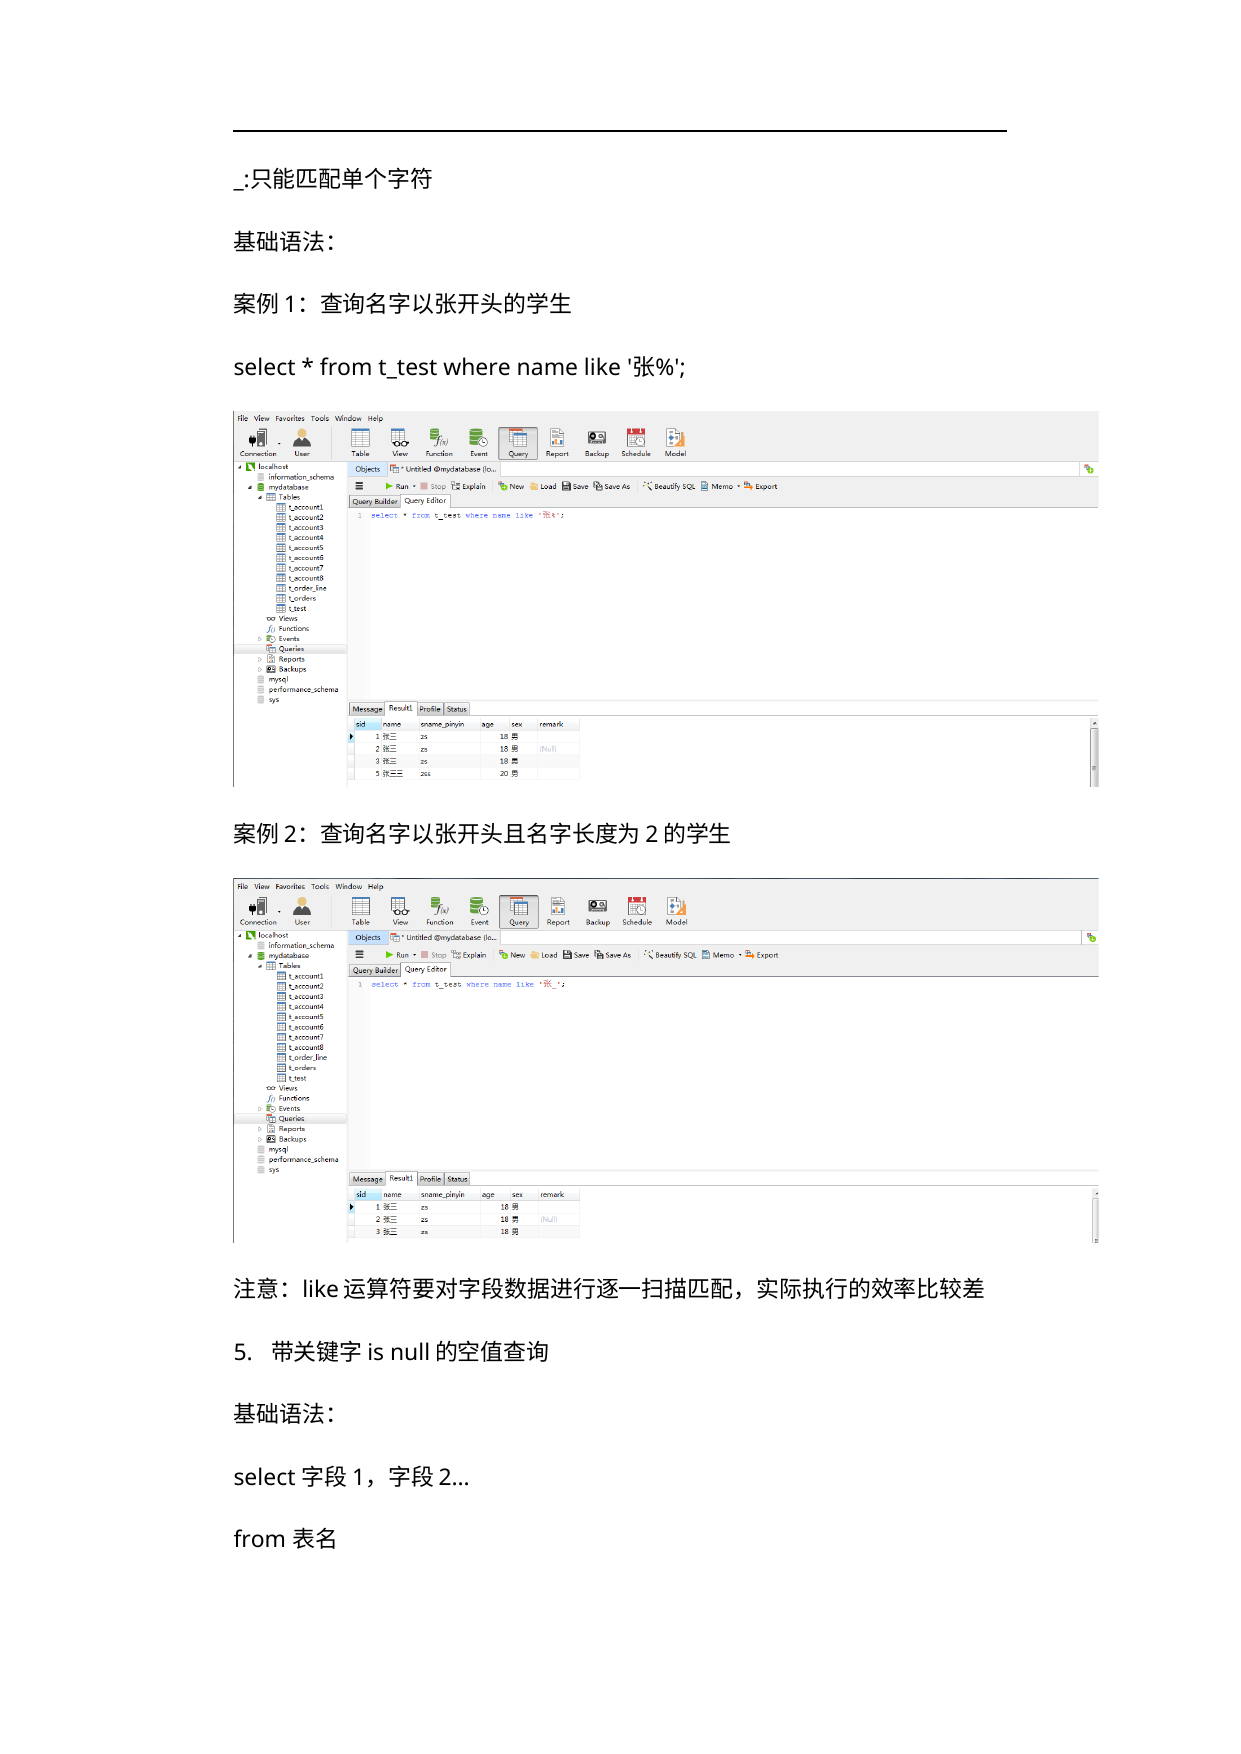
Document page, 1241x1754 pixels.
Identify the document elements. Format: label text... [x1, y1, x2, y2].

list 基础语法： [233, 224, 1007, 257]
list 案例1：查询名字以张开头的学生 [233, 286, 1007, 319]
list 基础语法： [233, 1396, 1007, 1429]
list select 字段1，字段2… [233, 1459, 1007, 1492]
list select * from t_test where name like '张%'; [233, 349, 1007, 382]
list 案例2：查询名字以张开头且名字长度为2的学生 [233, 816, 1007, 849]
list 注意：like运算符要对字段数据进行逐一扫描匹配，实际执行的效率比较差 [233, 1271, 1007, 1305]
list 带关键字is null的空值查询 [233, 1334, 1007, 1367]
picture [233, 878, 1099, 1243]
list from 表名 [233, 1521, 1007, 1554]
picture [233, 411, 1099, 787]
list _:只能匹配单个字符 [233, 161, 1007, 194]
